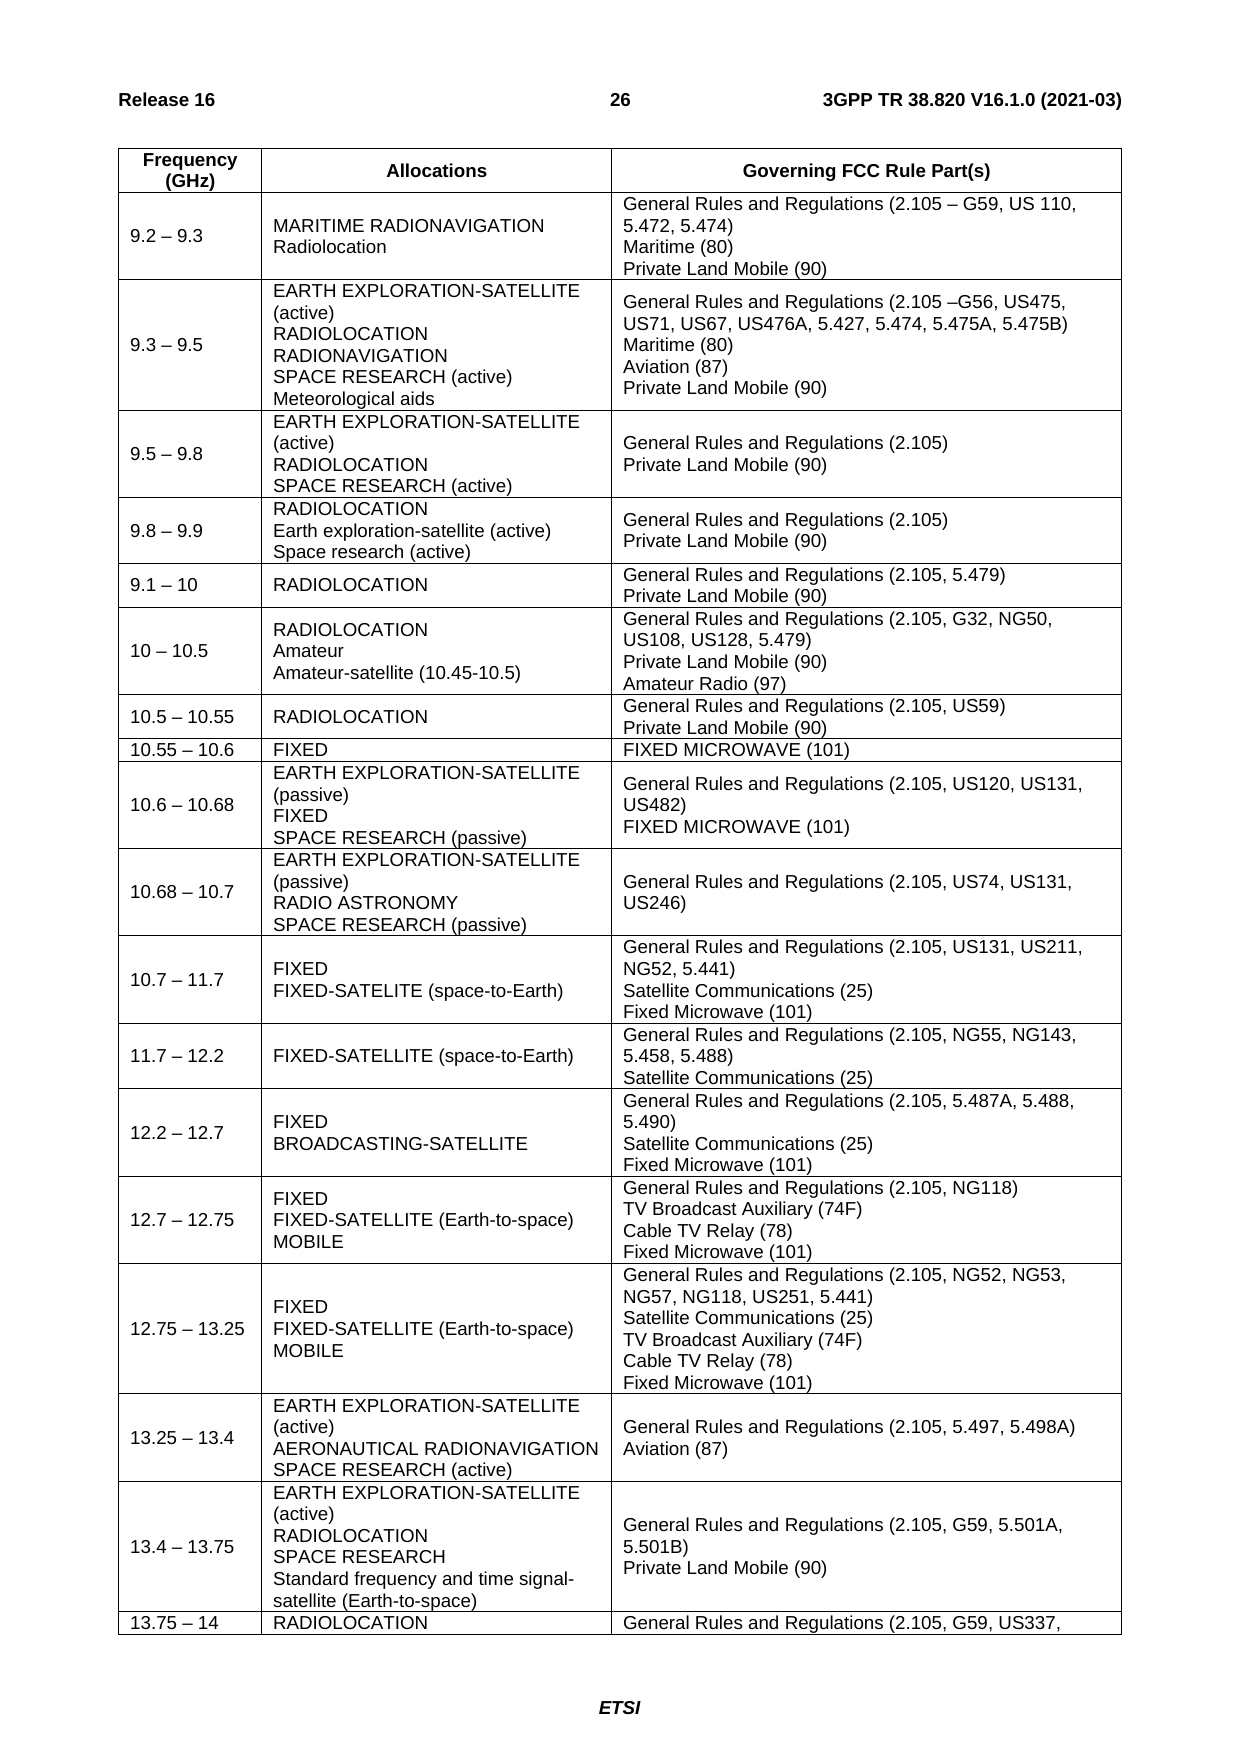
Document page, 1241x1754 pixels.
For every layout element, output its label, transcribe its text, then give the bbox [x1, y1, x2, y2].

table_cell General Rules and Regulations (2.105, NG55, NG143, 5.458, 5.488) Satellite Communications (25) [612, 1024, 1121, 1088]
table_cell EARTH EXPLORATION-SATELLITE (active) RADIOLOCATION SPACE RESEARCH Standard frequency and time signal-satellite (Earth-to-space) [262, 1482, 611, 1611]
table_cell FIXED-SATELLITE (space-to-Earth) [262, 1024, 611, 1088]
table_cell 9.2 – 9.3 [119, 193, 261, 279]
table_cell 9.3 – 9.5 [119, 280, 261, 409]
table_cell General Rules and Regulations (2.105, US59) Private Land Mobile (90) [612, 695, 1121, 738]
table_cell EARTH EXPLORATION-SATELLITE (active) RADIOLOCATION RADIONAVIGATION SPACE RESEARCH (active) Meteorological aids [262, 280, 611, 409]
table_cell 13.25 – 13.4 [119, 1394, 261, 1481]
table_cell FIXED [262, 739, 611, 761]
table_cell 10.55 – 10.6 [119, 739, 261, 761]
table_cell 10.6 – 10.68 [119, 762, 261, 848]
table_cell 10.68 – 10.7 [119, 849, 261, 935]
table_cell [612, 1612, 1121, 1634]
table_header Allocations [262, 149, 611, 192]
table_cell General Rules and Regulations (2.105, 5.487A, 5.488, 5.490) Satellite Communications (25) Fixed Microwave (101) [612, 1089, 1121, 1176]
table_cell MARITIME RADIONAVIGATION Radiolocation [262, 193, 611, 279]
table_cell EARTH EXPLORATION-SATELLITE (passive) FIXED SPACE RESEARCH (passive) [262, 762, 611, 848]
table_cell 10.5 – 10.55 [119, 695, 261, 738]
table_cell 13.4 – 13.75 [119, 1482, 261, 1611]
table_cell 11.7 – 12.2 [119, 1024, 261, 1088]
table_cell General Rules and Regulations (2.105, G59, 5.501A, 5.501B) Private Land Mobile (90) [612, 1482, 1121, 1611]
table_cell FIXED MICROWAVE (101) [612, 739, 1121, 761]
table_cell 9.1 – 10 [119, 564, 261, 607]
table_cell General Rules and Regulations (2.105, NG118) TV Broadcast Auxiliary (74F) Cable TV Relay (78) Fixed Microwave (101) [612, 1177, 1121, 1263]
table_cell General Rules and Regulations (2.105, US74, US131, US246) [612, 849, 1121, 935]
table_cell FIXED FIXED-SATELITE (space-to-Earth) [262, 936, 611, 1023]
table_cell General Rules and Regulations (2.105, G32, NG50, US108, US128, 5.479) Private Land Mobile (90) Amateur Radio (97) [612, 608, 1121, 694]
table_cell General Rules and Regulations (2.105, US131, US211, NG52, 5.441) Satellite Communications (25) Fixed Microwave (101) [612, 936, 1121, 1023]
table_cell General Rules and Regulations (2.105) Private Land Mobile (90) [612, 498, 1121, 562]
table_cell 12.7 – 12.75 [119, 1177, 261, 1263]
table_cell 10 – 10.5 [119, 608, 261, 694]
table_cell 13.75 – 14 [119, 1612, 261, 1634]
table_cell 12.75 – 13.25 [119, 1264, 261, 1393]
table_cell EARTH EXPLORATION-SATELLITE (active) AERONAUTICAL RADIONAVIGATION SPACE RESEARCH (active) [262, 1394, 611, 1481]
table_cell RADIOLOCATION Earth exploration-satellite (active) Space research (active) [262, 498, 611, 562]
table_cell 10.7 – 11.7 [119, 936, 261, 1023]
table_cell General Rules and Regulations (2.105 –G56, US475, US71, US67, US476A, 5.427, 5.474, 5.475A, 5.475B) Maritime (80) Aviation (87) Private Land Mobile (90) [612, 280, 1121, 409]
table_cell General Rules and Regulations (2.105) Private Land Mobile (90) [612, 411, 1121, 497]
table_cell General Rules and Regulations (2.105, 5.479) Private Land Mobile (90) [612, 564, 1121, 607]
table_cell EARTH EXPLORATION-SATELLITE (passive) RADIO ASTRONOMY SPACE RESEARCH (passive) [262, 849, 611, 935]
table_cell General Rules and Regulations (2.105, NG52, NG53, NG57, NG118, US251, 5.441) Satellite Communications (25) TV Broadcast Auxiliary (74F) Cable TV Relay (78) Fixed Microwave (101) [612, 1264, 1121, 1393]
table_cell 9.5 – 9.8 [119, 411, 261, 497]
table_cell RADIOLOCATION Amateur Amateur-satellite (10.45-10.5) [262, 608, 611, 694]
table_cell FIXED FIXED-SATELLITE (Earth-to-space) MOBILE [262, 1264, 611, 1393]
table_cell General Rules and Regulations (2.105, 5.497, 5.498A) Aviation (87) [612, 1394, 1121, 1481]
table_header Governing FCC Rule Part(s) [612, 149, 1121, 192]
table_cell General Rules and Regulations (2.105, US120, US131, US482) FIXED MICROWAVE (101) [612, 762, 1121, 848]
table_cell FIXED FIXED-SATELLITE (Earth-to-space) MOBILE [262, 1177, 611, 1263]
table_cell FIXED BROADCASTING-SATELLITE [262, 1089, 611, 1176]
table_header Frequency (GHz) [119, 149, 261, 192]
table_cell RADIOLOCATION [262, 564, 611, 607]
table_cell EARTH EXPLORATION-SATELLITE (active) RADIOLOCATION SPACE RESEARCH (active) [262, 411, 611, 497]
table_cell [262, 1612, 611, 1634]
table_cell 9.8 – 9.9 [119, 498, 261, 562]
table_cell RADIOLOCATION [262, 695, 611, 738]
table_cell 12.2 – 12.7 [119, 1089, 261, 1176]
table_cell General Rules and Regulations (2.105 – G59, US 110, 5.472, 5.474) Maritime (80) Private Land Mobile (90) [612, 193, 1121, 279]
